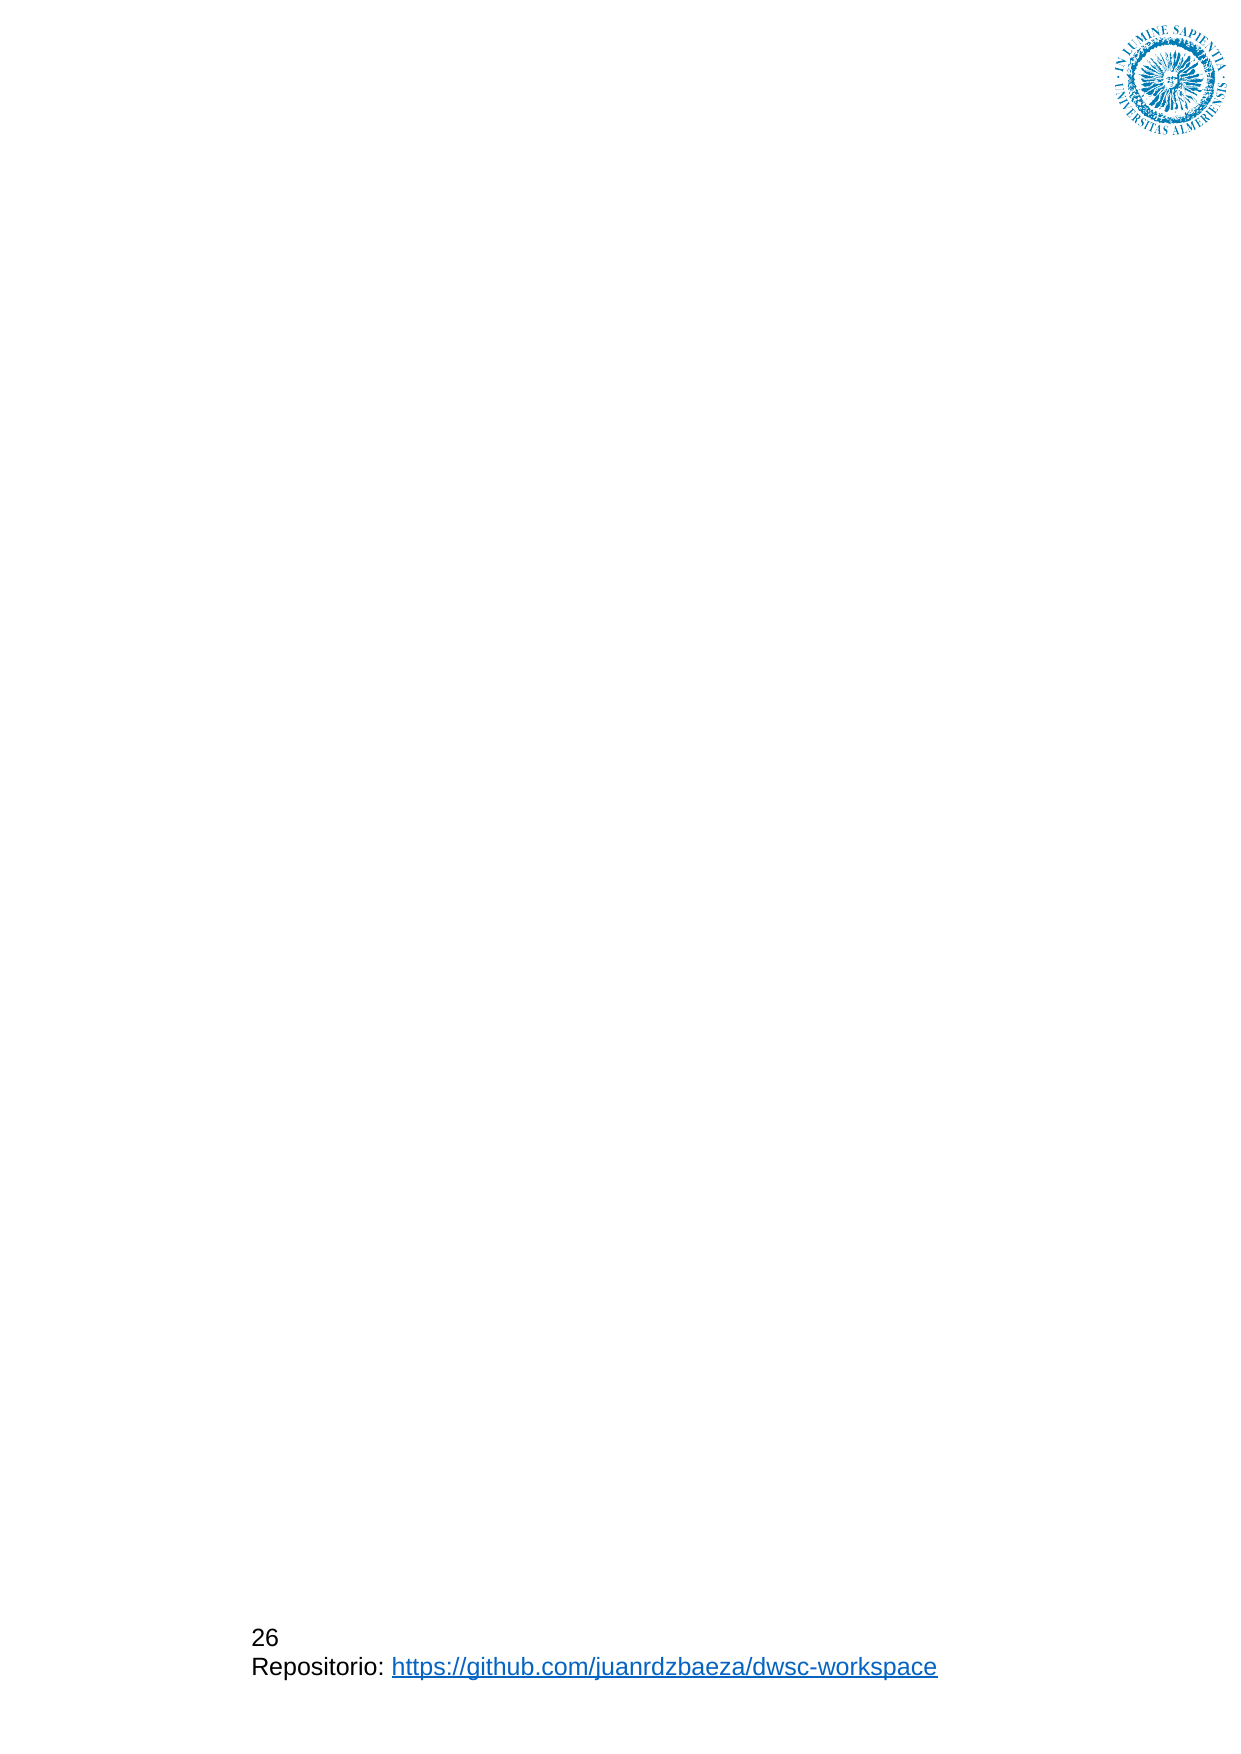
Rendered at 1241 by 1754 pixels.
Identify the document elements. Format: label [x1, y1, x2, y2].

picture [1114, 25, 1227, 135]
